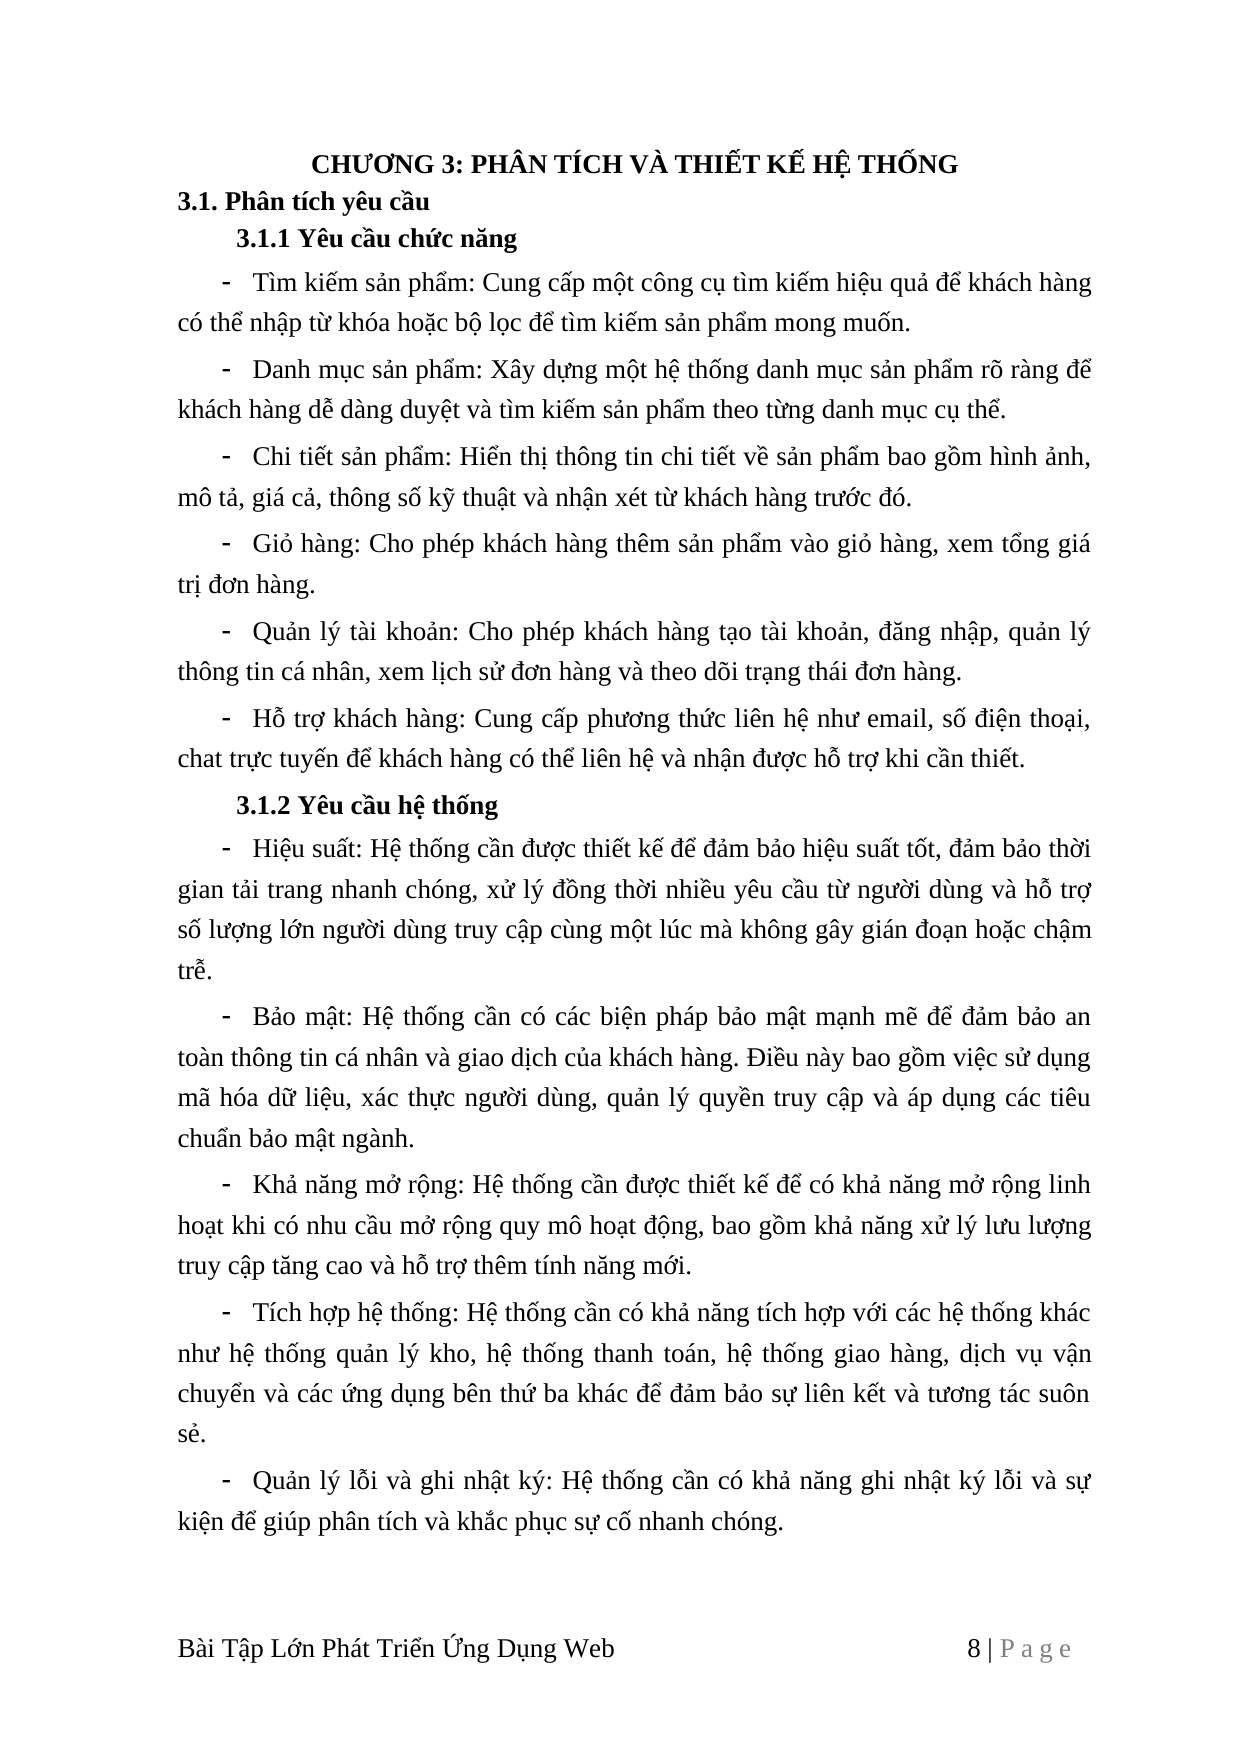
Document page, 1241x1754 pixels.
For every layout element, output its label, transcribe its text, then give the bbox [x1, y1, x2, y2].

list Chi tiết sản phẩm: Hiển thị thông tin chi tiết về sản phẩm bao gồm hình ảnh, mô tả, giá cả, thông số kỹ thuật và nhận xét từ khách hàng trước đó. [177, 440, 1092, 512]
list Danh mục sản phẩm: Xây dựng một hệ thống danh mục sản phẩm rõ ràng để khách hàng dễ dàng duyệt và tìm kiếm sản phẩm theo từng danh mục cụ thể. [177, 353, 1092, 425]
list Tìm kiếm sản phẩm: Cung cấp một công cụ tìm kiếm hiệu quả để khách hàng có thể nhập từ khóa hoặc bộ lọc để tìm kiếm sản phẩm mong muốn. [177, 266, 1092, 337]
list Hiệu suất: Hệ thống cần được thiết kế để đảm bảo hiệu suất tốt, đảm bảo thời gian tải trang nhanh chóng, xử lý đồng thời nhiều yêu cầu từ người dùng và hỗ trợ số lượng lớn người dùng truy cập cùng một lúc mà không gây gián đoạn hoặc chậm trễ. [177, 832, 1092, 985]
list Bảo mật: Hệ thống cần có các biện pháp bảo mật mạnh mẽ để đảm bảo an toàn thông tin cá nhân và giao dịch của khách hàng. Điều này bao gồm việc sử dụng mã hóa dữ liệu, xác thực người dùng, quản lý quyền truy cập và áp dụng các tiêu chuẩn bảo mật ngành. [177, 1001, 1092, 1153]
list Khả năng mở rộng: Hệ thống cần được thiết kế để có khả năng mở rộng linh hoạt khi có nhu cầu mở rộng quy mô hoạt động, bao gồm khả năng xử lý lưu lượng truy cập tăng cao và hỗ trợ thêm tính năng mới. [177, 1168, 1092, 1281]
list Giỏ hàng: Cho phép khách hàng thêm sản phẩm vào giỏ hàng, xem tổng giá trị đơn hàng. [177, 527, 1092, 599]
list Tích hợp hệ thống: Hệ thống cần có khả năng tích hợp với các hệ thống khác như hệ thống quản lý kho, hệ thống thanh toán, hệ thống giao hàng, dịch vụ vận chuyển và các ứng dụng bên thứ ba khác để đảm bảo sự liên kết và tương tác suôn sẻ. [177, 1296, 1092, 1449]
subtitle 3.1. Phân tích yêu cầu [177, 185, 1092, 216]
subtitle 3.1.1 Yêu cầu chức năng [236, 222, 1092, 253]
subtitle CHƯƠNG 3: PHÂN TÍCH VÀ THIẾT KẾ HỆ THỐNG [177, 148, 1092, 179]
list Quản lý tài khoản: Cho phép khách hàng tạo tài khoản, đăng nhập, quản lý thông tin cá nhân, xem lịch sử đơn hàng và theo dõi trạng thái đơn hàng. [177, 614, 1092, 686]
list Hỗ trợ khách hàng: Cung cấp phương thức liên hệ như email, số điện thoại, chat trực tuyến để khách hàng có thể liên hệ và nhận được hỗ trợ khi cần thiết. [177, 702, 1092, 773]
list Quản lý lỗi và ghi nhật ký: Hệ thống cần có khả năng ghi nhật ký lỗi và sự kiện để giúp phân tích và khắc phục sự cố nhanh chóng. [177, 1464, 1092, 1536]
subtitle 3.1.2 Yêu cầu hệ thống [236, 789, 1092, 820]
